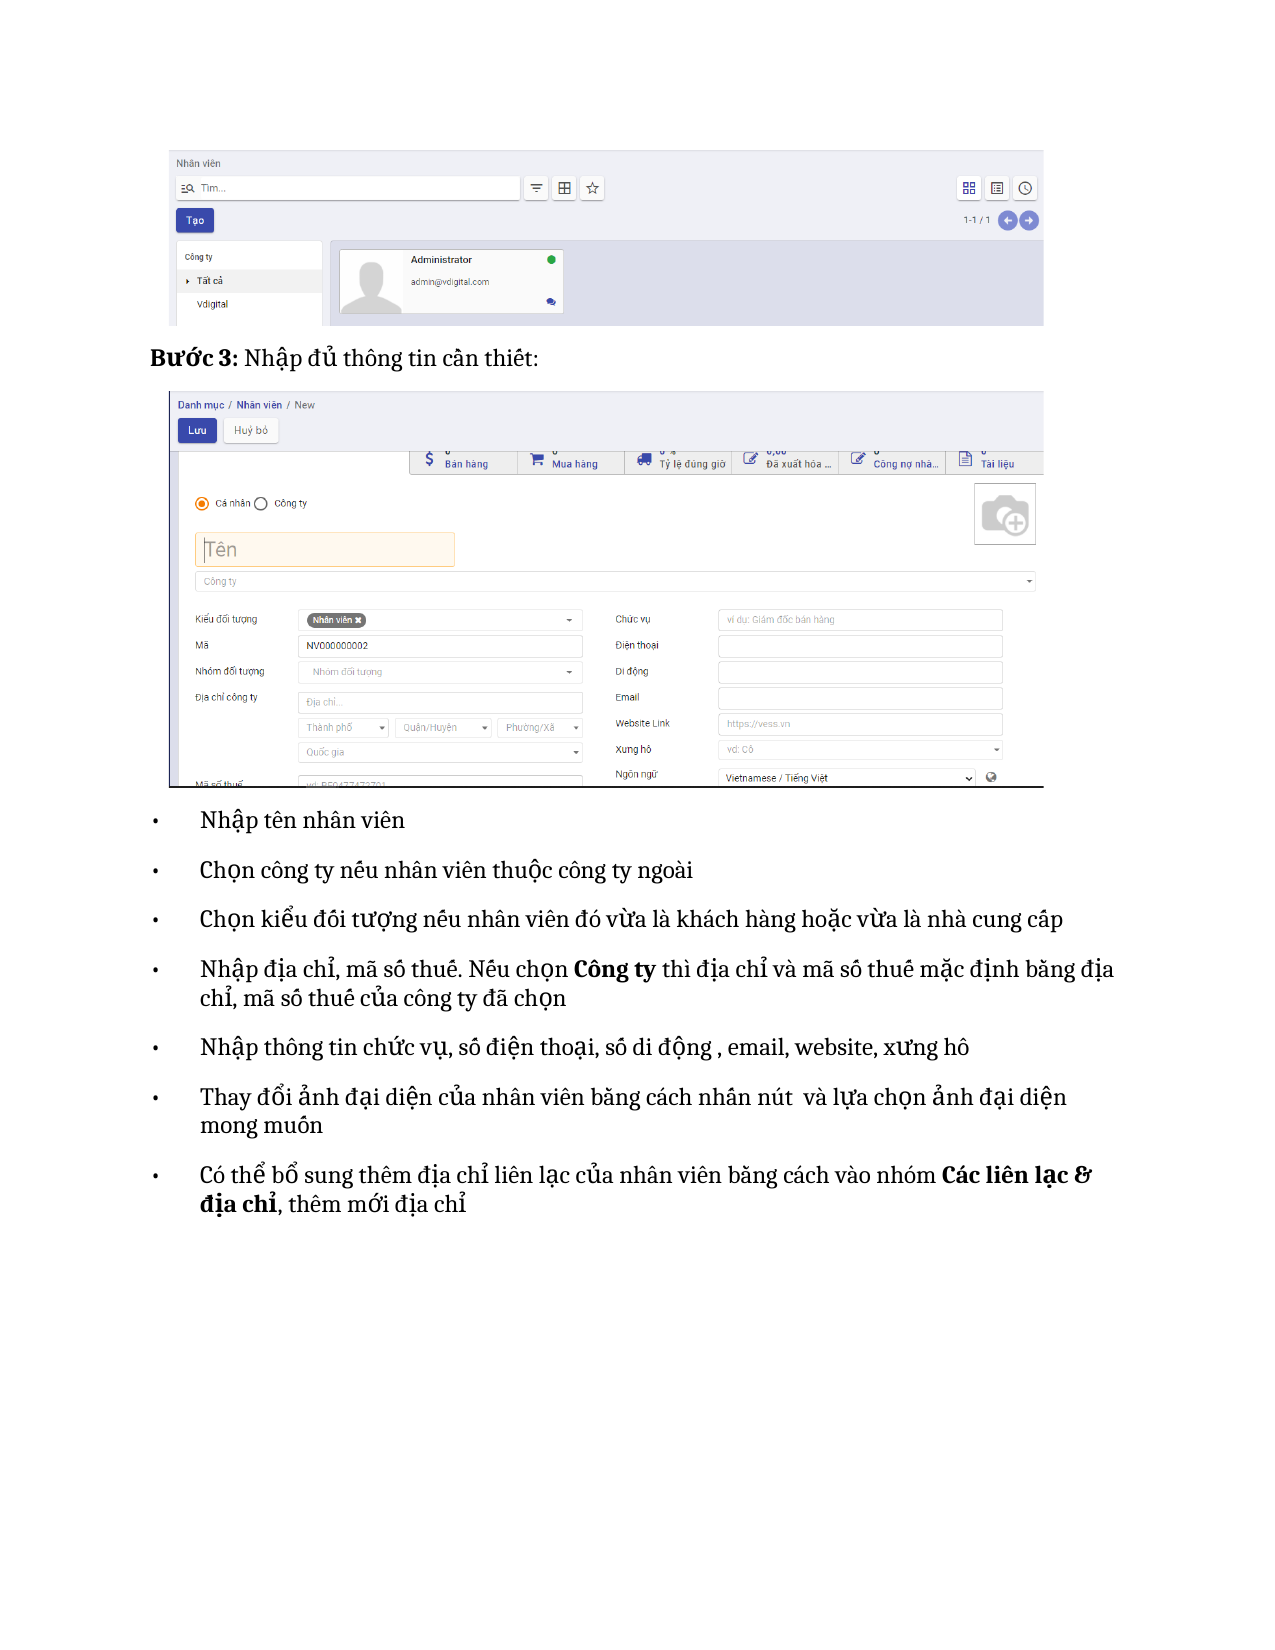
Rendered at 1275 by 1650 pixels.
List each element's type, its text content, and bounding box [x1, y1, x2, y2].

list Nhập thông tin chức vụ, số điện thoại, số di động , email, website, xưng hô [150, 1033, 1125, 1062]
text Bước 3: Nhập đủ thông tin cần thiết: [150, 344, 1125, 373]
list Có thể bổ sung thêm địa chỉ liên lạc của nhân viên bằng cách vào nhóm Các liên lạc & địa chỉ, thêm mới địa chỉ [150, 1161, 1125, 1218]
list Thay đổi ảnh đại diện của nhân viên bằng cách nhấn nút và lựa chọn ảnh đại diện mong muốn [150, 1083, 1125, 1140]
list Chọn kiểu đối tượng nếu nhân viên đó vừa là khách hàng hoặc vừa là nhà cung cấp [150, 905, 1125, 934]
list Chọn công ty nếu nhân viên thuộc công ty ngoài [150, 856, 1125, 884]
picture [168, 391, 1044, 788]
picture [168, 150, 1044, 326]
list Nhập tên nhân viên [150, 806, 1125, 835]
list Nhập địa chỉ, mã số thuế. Nếu chọn Công ty thì địa chỉ và mã số thuế mặc định bằng địa chỉ, mã số thuế của công ty đã chọn [150, 955, 1125, 1012]
